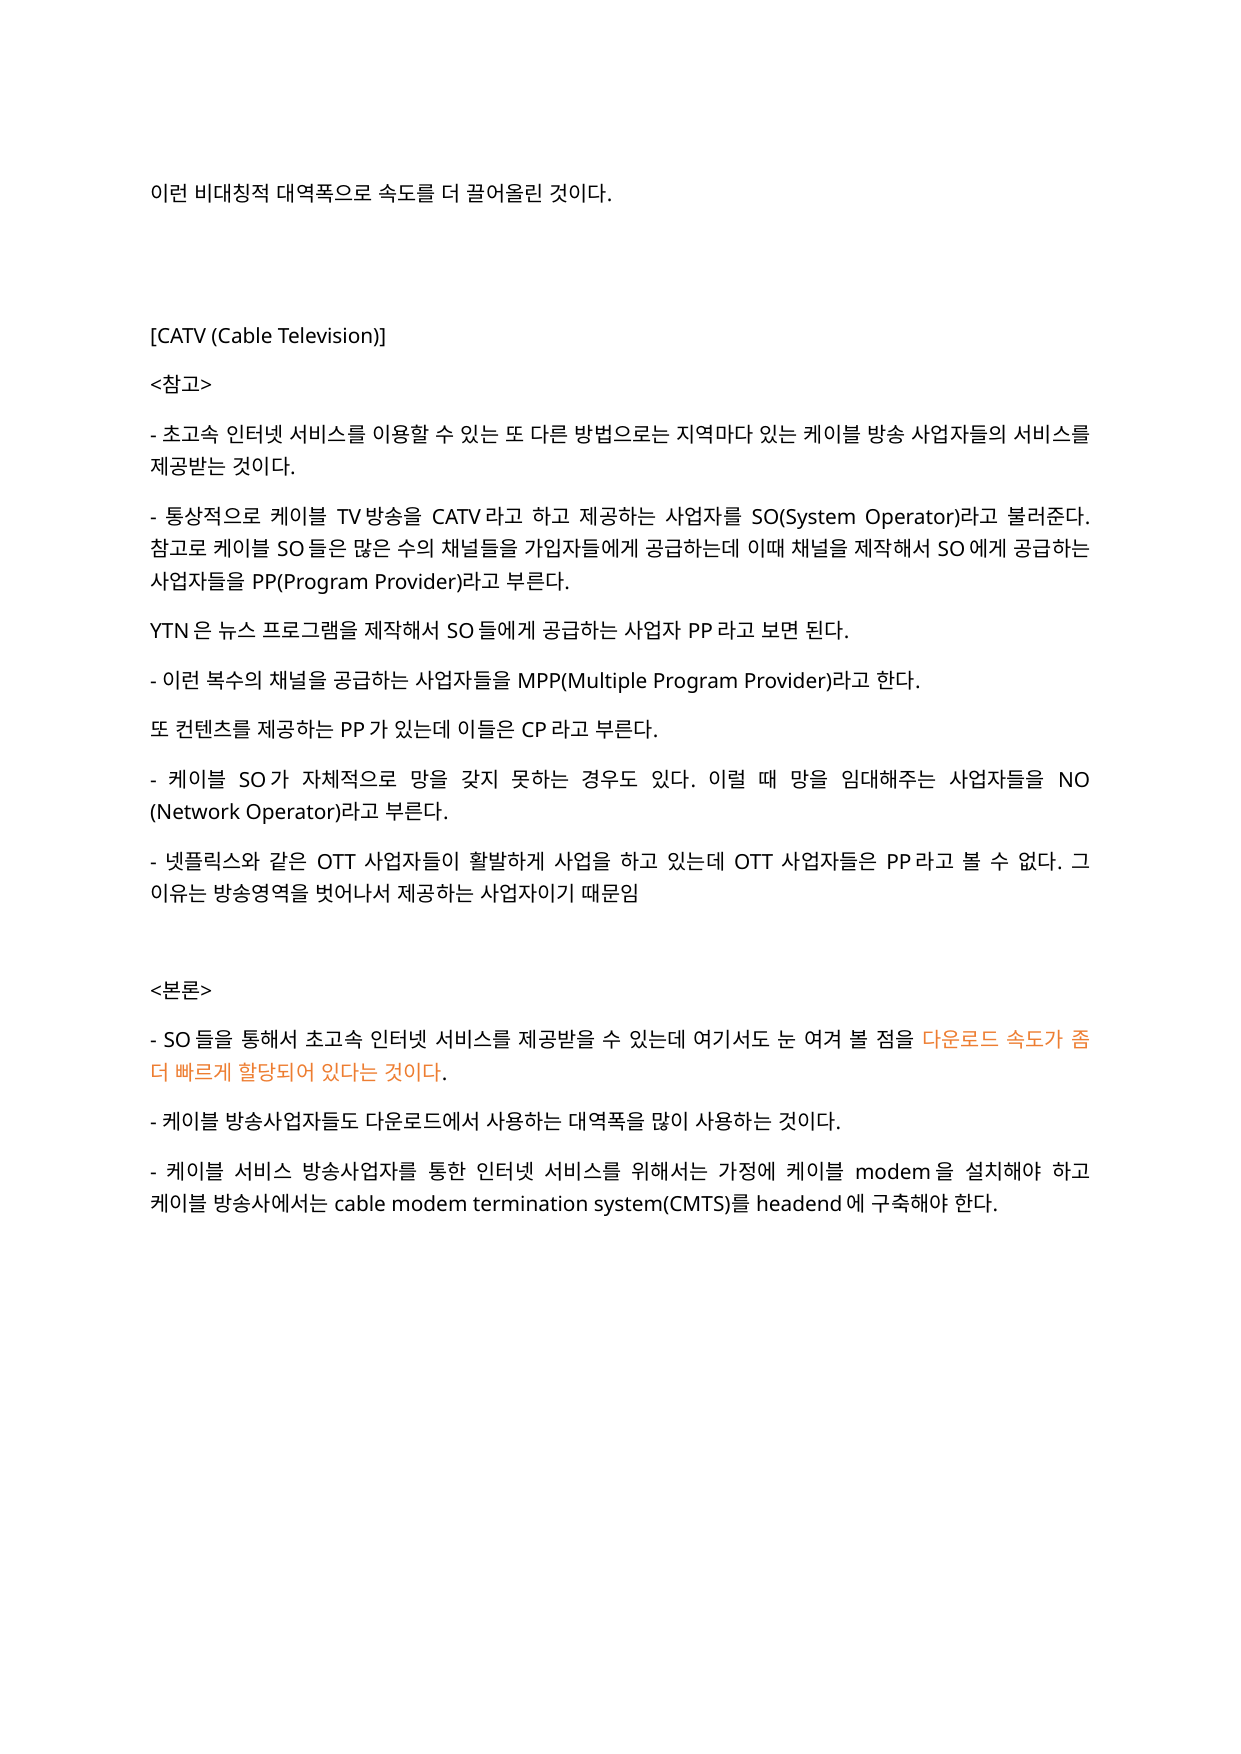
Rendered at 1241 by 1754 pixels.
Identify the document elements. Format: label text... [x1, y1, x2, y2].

text YTN은 뉴스 프로그램을 제작해서 SO들에게 공급하는 사업자 PP라고 보면 된다. [150, 615, 1090, 645]
text - 통상적으로 케이블 TV방송을 CATV라고 하고 제공하는 사업자를 SO(System Operator)라고 불러준다. 참고로 케이블 SO들은 많은 수의 채널들을 가입자들에게 공급하는데 이때 채널을 제작해서 SO에게 공급하는 사업자들을 PP(Program Provider)라고 부른다. [150, 500, 1090, 596]
text <참고> [150, 368, 1090, 399]
text - 초고속 인터넷 서비스를 이용할 수 있는 또 다른 방법으로는 지역마다 있는 케이블 방송 사업자들의 서비스를 제공받는 것이다. [150, 418, 1090, 481]
text - 케이블 방송사업자들도 다운로드에서 사용하는 대역폭을 많이 사용하는 것이다. [150, 1106, 1090, 1136]
text - 넷플릭스와 같은 OTT 사업자들이 활발하게 사업을 하고 있는데 OTT 사업자들은 PP라고 볼 수 없다. 그 이유는 방송영역을 벗어나서 제공하는 사업자이기 때문임 [150, 845, 1090, 908]
text - 케이블 SO가 자체적으로 망을 갖지 못하는 경우도 있다. 이럴 때 망을 임대해주는 사업자들을 NO (Network Operator)라고 부른다. [150, 763, 1090, 826]
text - 이런 복수의 채널을 공급하는 사업자들을 MPP(Multiple Program Provider)라고 한다. [150, 664, 1090, 694]
text 또 컨텐츠를 제공하는 PP가 있는데 이들은 CP라고 부른다. [150, 713, 1090, 744]
text - SO들을 통해서 초고속 인터넷 서비스를 제공받을 수 있는데 여기서도 눈 여겨 볼 점을 다운로드 속도가 좀 더 빠르게 할당되어 있다는 것이다. [150, 1023, 1090, 1087]
text 이런 비대칭적 대역폭으로 속도를 더 끌어올린 것이다. [150, 177, 1090, 207]
text <본론> [150, 974, 1090, 1004]
text [CATV (Cable Television)] [150, 321, 1090, 349]
text - 케이블 서비스 방송사업자를 통한 인터넷 서비스를 위해서는 가정에 케이블 modem을 설치해야 하고 케이블 방송사에서는 cable modem termination system(CMTS)를 headend에 구축해야 한다. [150, 1155, 1090, 1218]
